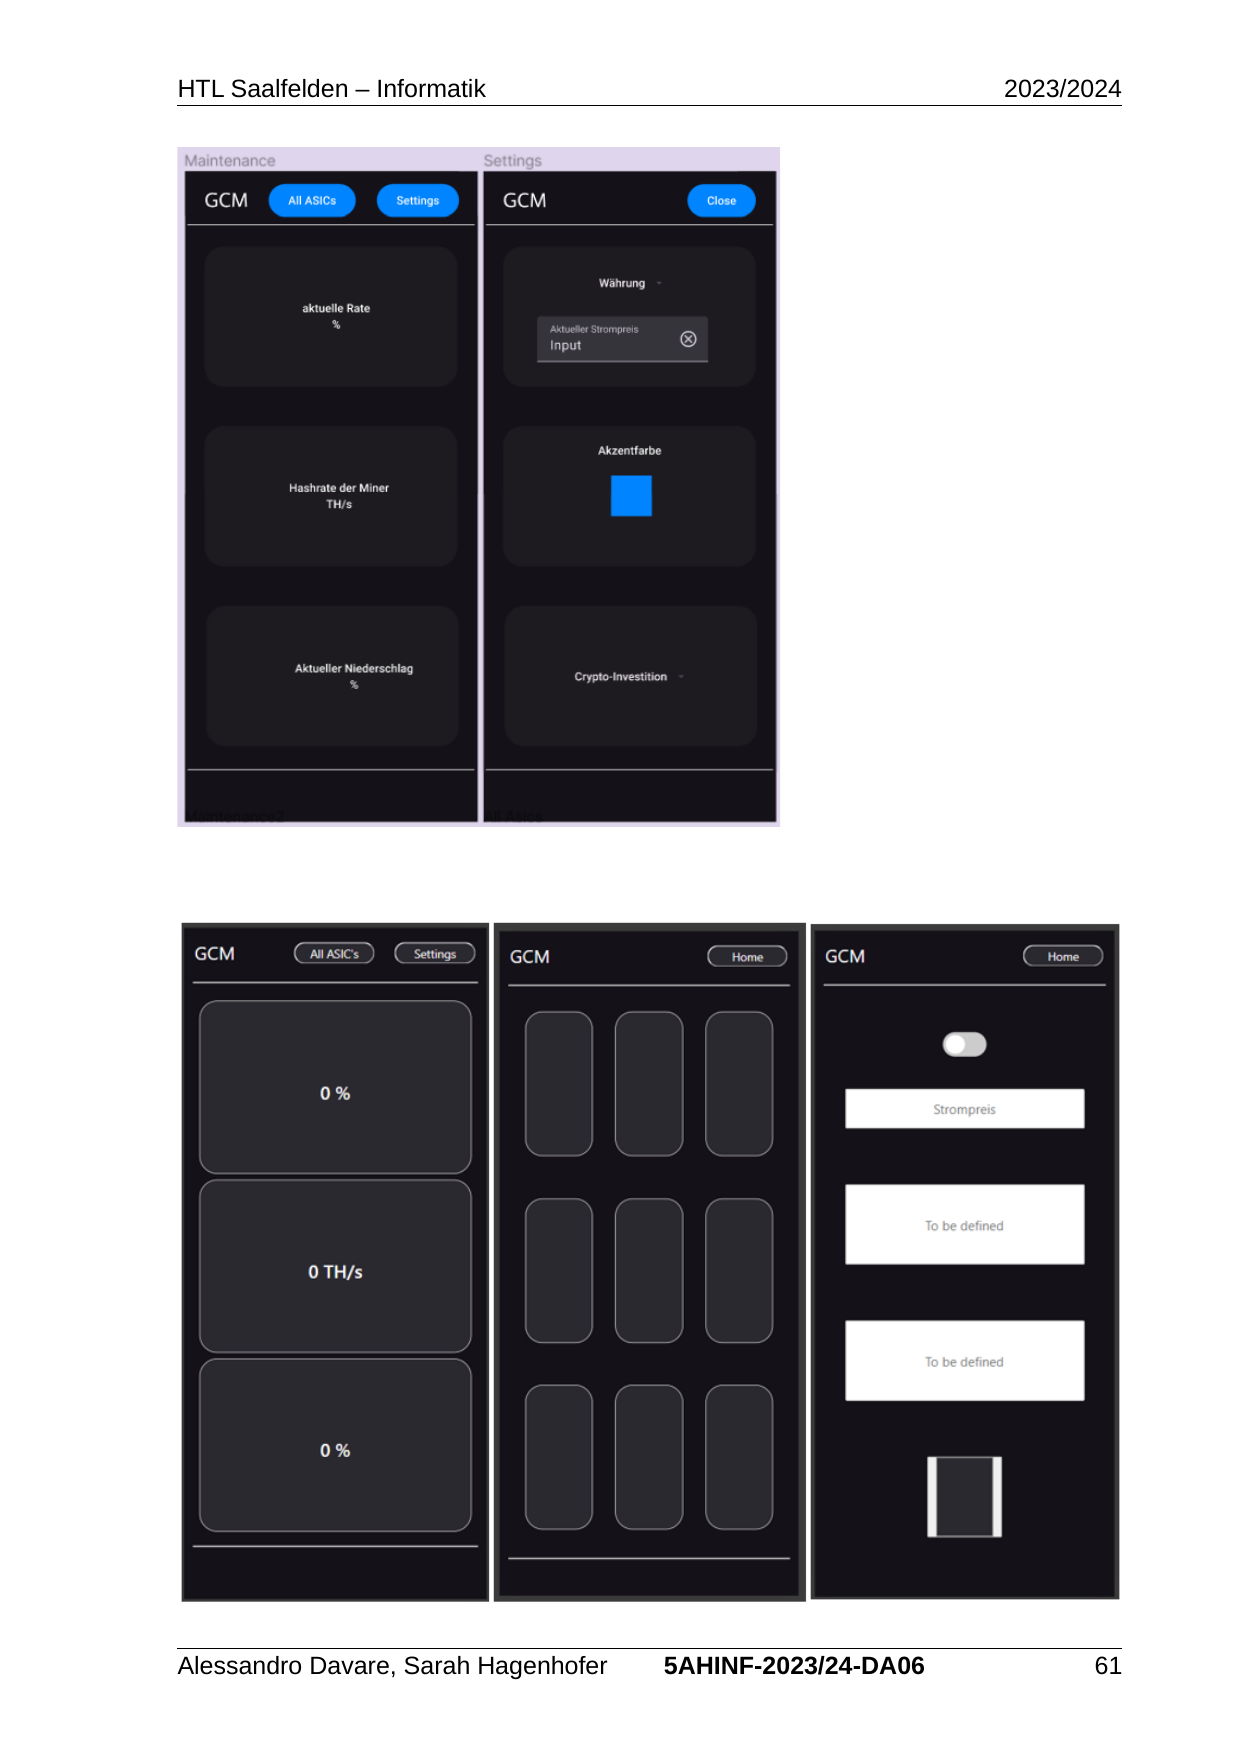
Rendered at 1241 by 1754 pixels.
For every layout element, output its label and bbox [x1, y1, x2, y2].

picture [177, 147, 781, 827]
picture [177, 917, 1123, 1603]
